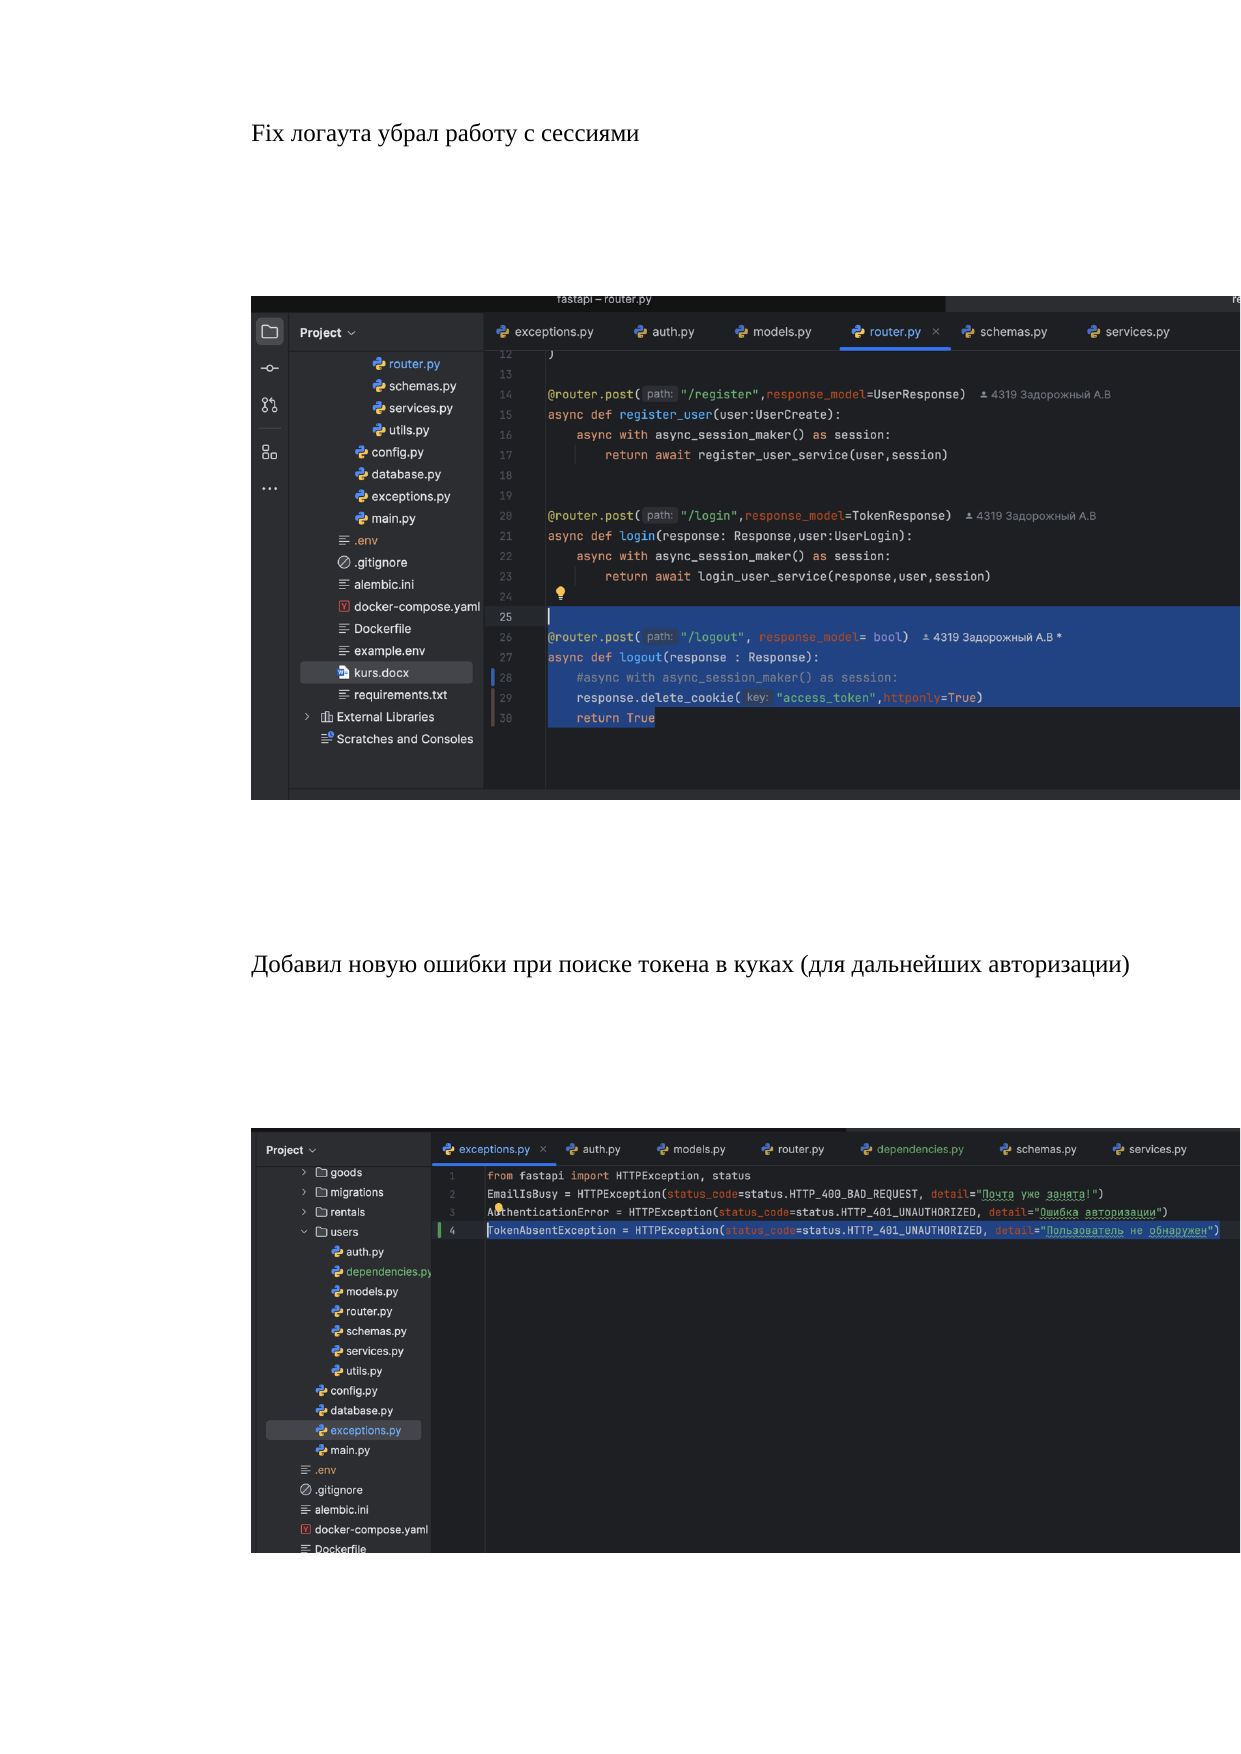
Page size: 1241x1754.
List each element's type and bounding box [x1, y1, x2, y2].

picture [251, 296, 1241, 800]
picture [251, 1128, 1241, 1553]
